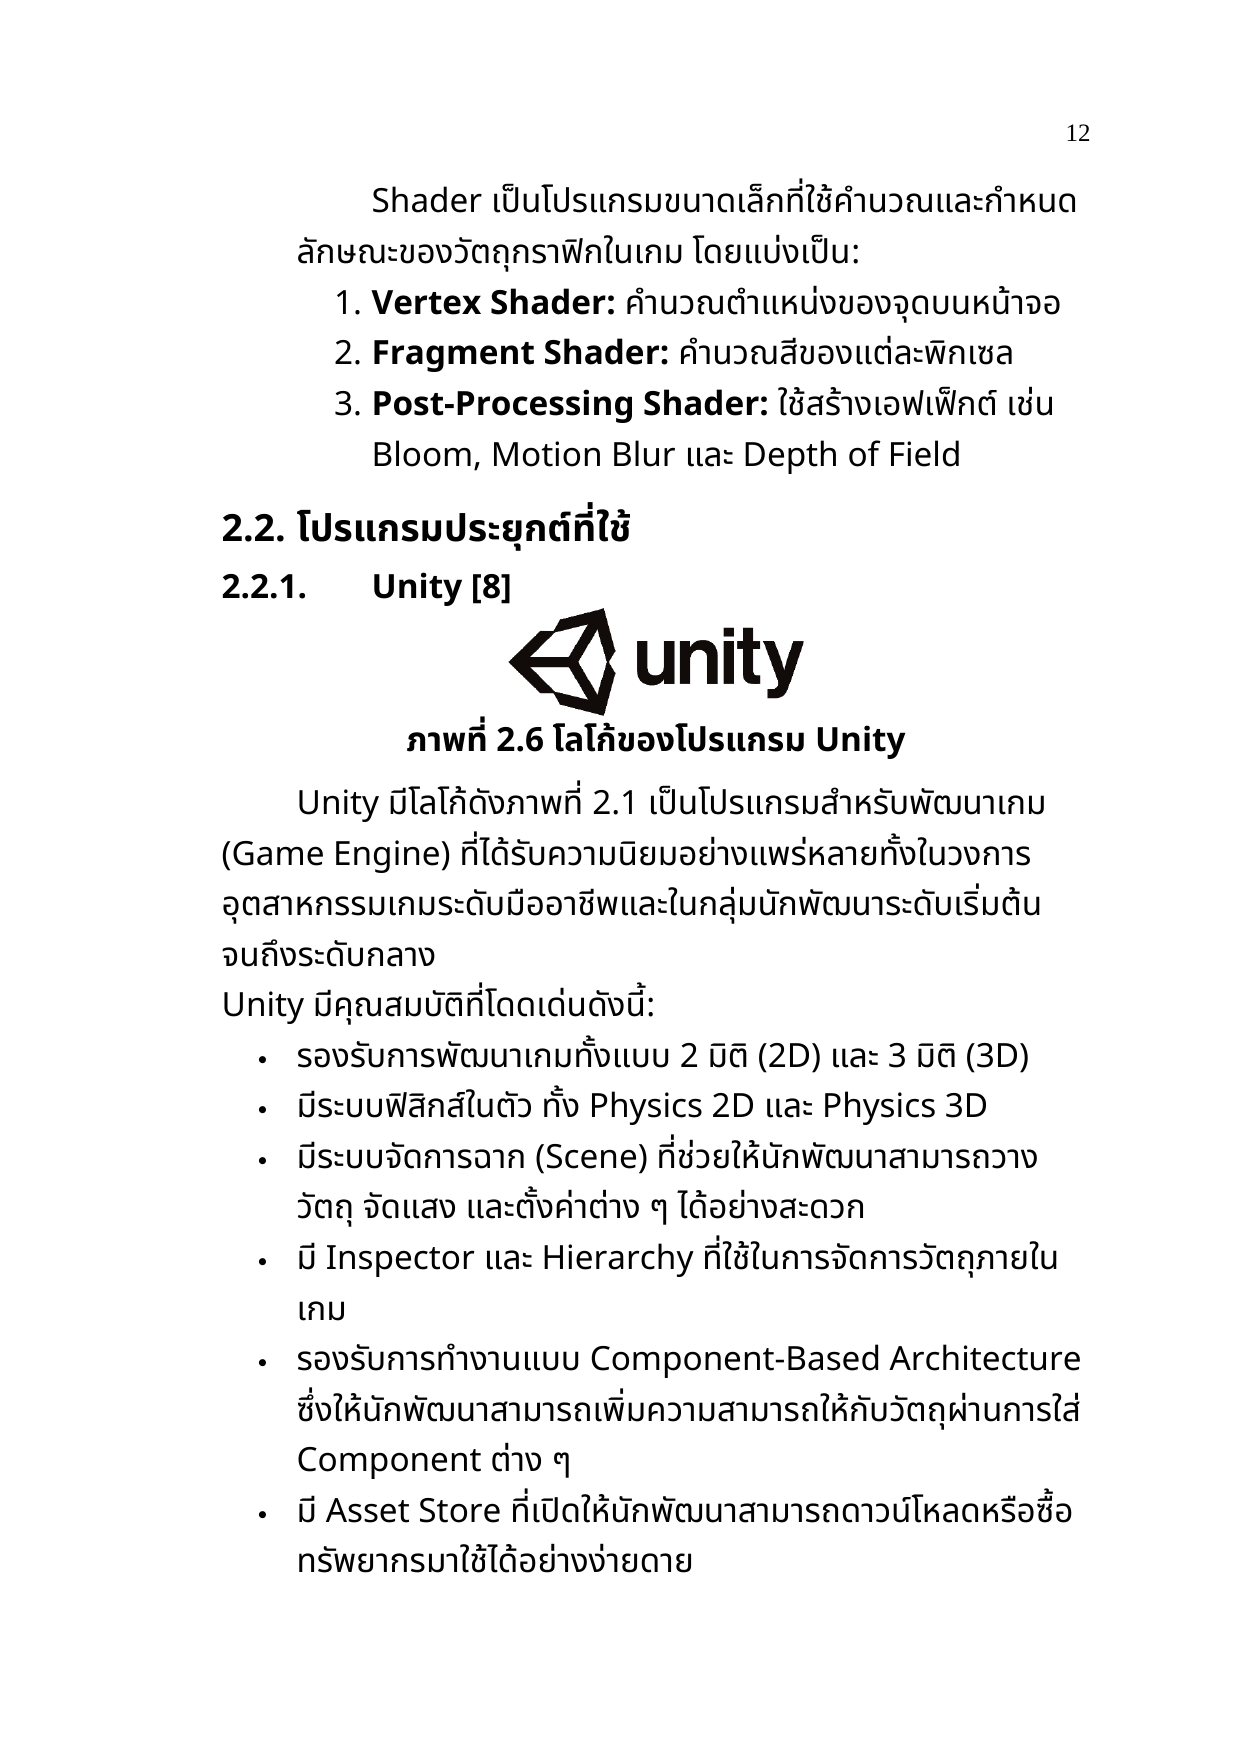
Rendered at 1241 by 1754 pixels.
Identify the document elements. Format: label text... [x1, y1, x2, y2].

text Shader เป็นโปรแกรมขนาดเล็กที่ใช้คำนวณและกำหนดลักษณะของวัตถุกราฟิกในเกม โดยแบ่งเป็น: [296, 177, 1090, 278]
list มีระบบจัดการฉาก (Scene) ที่ช่วยให้นักพัฒนาสามารถวางวัตถุ จัดแสง และตั้งค่าต่าง ๆ ได้อย่างสะดวก [259, 1133, 1090, 1234]
list Vertex Shader: คำนวณตำแหน่งของจุดบนหน้าจอ [334, 278, 1090, 329]
list รองรับการพัฒนาเกมทั้งแบบ 2 มิติ (2D) และ 3 มิติ (3D) [259, 1032, 1090, 1082]
list Post-Processing Shader: ใช้สร้างเอฟเฟ็กต์ เช่น Bloom, Motion Blur และ Depth of Field [334, 380, 1090, 481]
list Fragment Shader: คำนวณสีของแต่ละพิกเซล [334, 329, 1090, 380]
picture [508, 608, 804, 716]
list มี Inspector และ Hierarchy ที่ใช้ในการจัดการวัตถุภายในเกม [259, 1234, 1090, 1335]
list Unity [8] [221, 563, 1090, 608]
list โปรแกรมประยุกต์ที่ใช้ [221, 502, 1090, 559]
text Unity มีโลโก้ดังภาพที่ 2.1 เป็นโปรแกรมสำหรับพัฒนาเกม (Game Engine) ที่ได้รับความนิยมอย่างแพร่หลายทั้งในวงการอุตสาหกรรมเกมระดับมืออาชีพและในกลุ่มนักพัฒนาระดับเริ่มต้นจนถึงระดับกลาง [221, 779, 1090, 981]
list มี Asset Store ที่เปิดให้นักพัฒนาสามารถดาวน์โหลดหรือซื้อทรัพยากรมาใช้ได้อย่างง่ายดาย [259, 1487, 1090, 1588]
list มีระบบฟิสิกส์ในตัว ทั้ง Physics 2D และ Physics 3D [259, 1082, 1090, 1133]
text Unity มีคุณสมบัติที่โดดเด่นดังนี้: [221, 981, 1090, 1032]
list รองรับการทำงานแบบ Component-Based Architecture ซึ่งให้นักพัฒนาสามารถเพิ่มความสามารถให้กับวัตถุผ่านการใส่ Component ต่าง ๆ [259, 1335, 1090, 1487]
